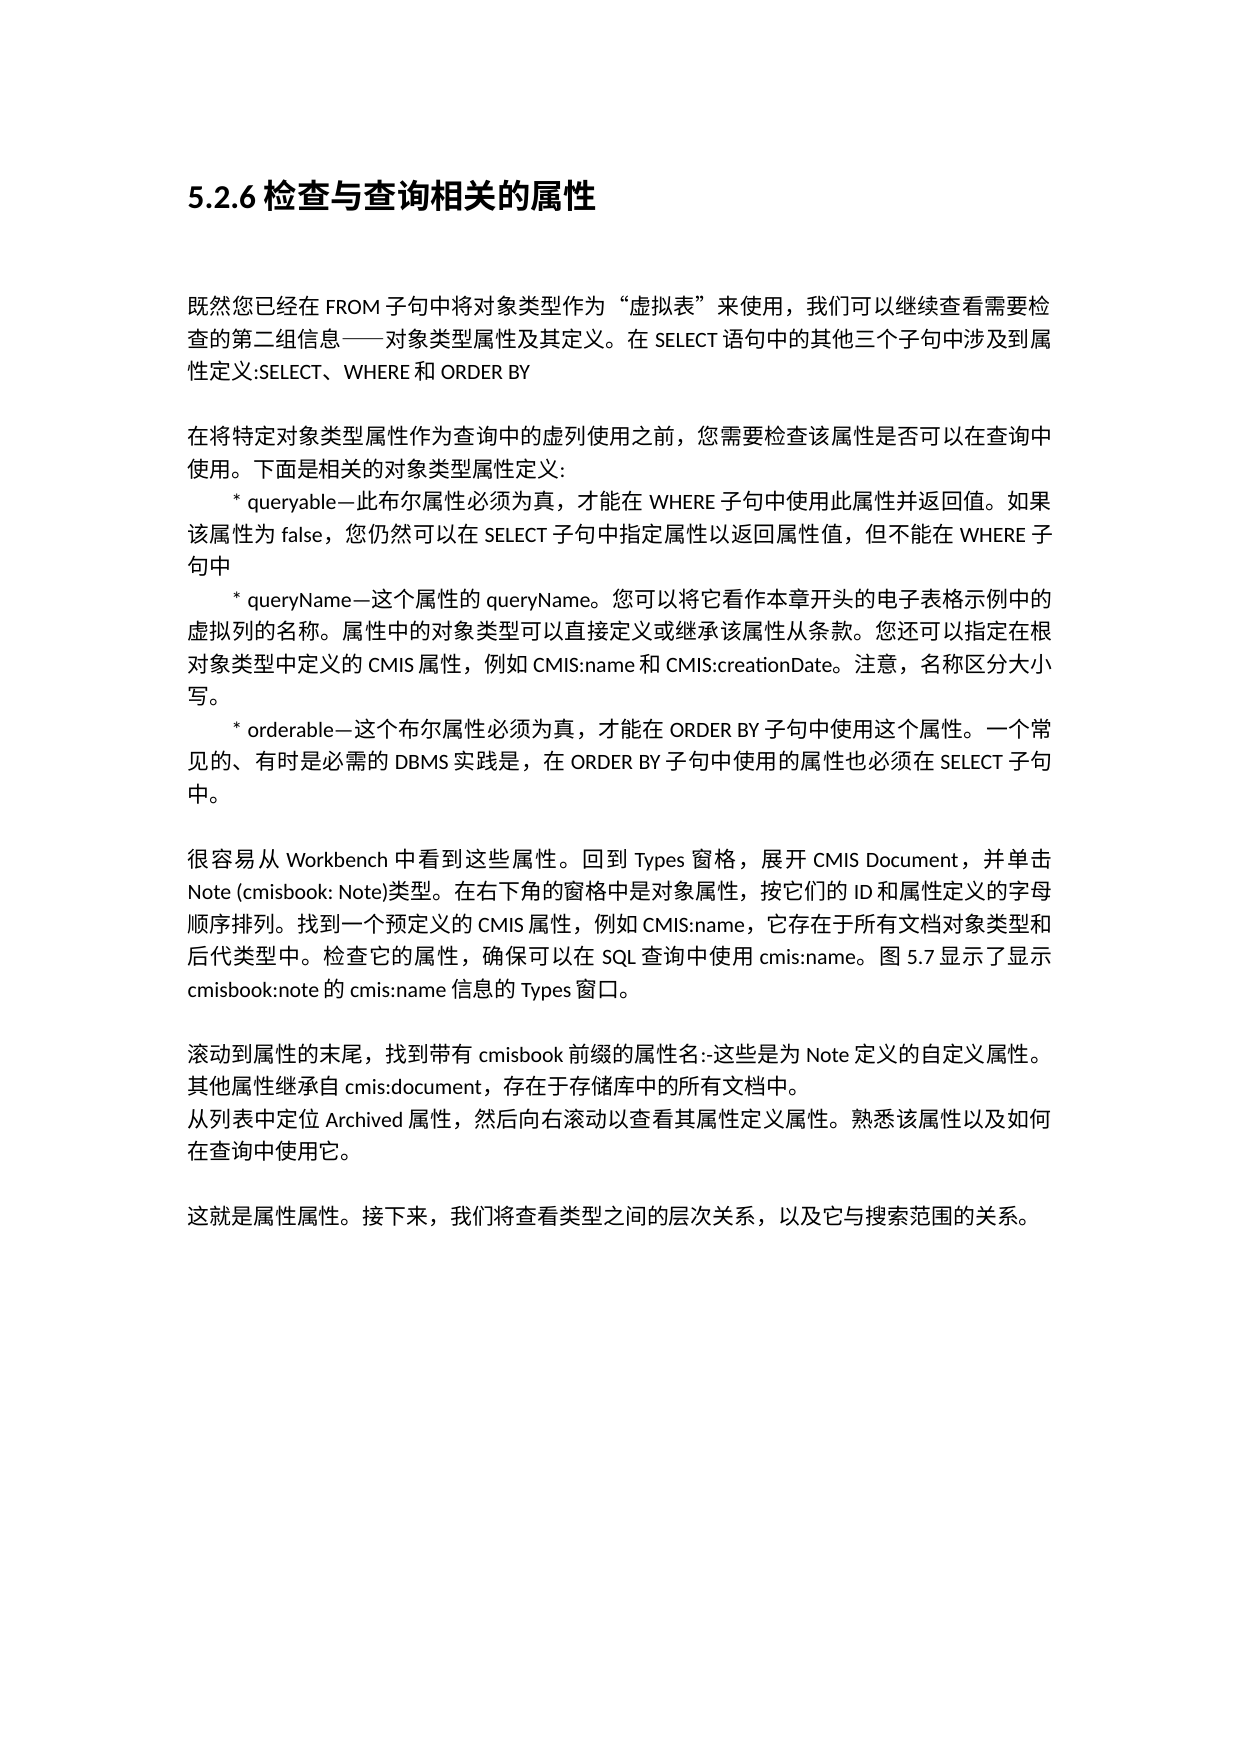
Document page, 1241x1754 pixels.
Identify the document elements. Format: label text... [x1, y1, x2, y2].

text 既然您已经在FROM子句中将对象类型作为“虚拟表”来使用，我们可以继续查看需要检查的第二组信息——对象类型属性及其定义。在SELECT语句中的其他三个子句中涉及到属性定义:SELECT、WHERE和ORDER BY [187, 289, 1053, 386]
text * queryable—此布尔属性必须为真，才能在WHERE子句中使用此属性并返回值。如果该属性为false，您仍然可以在SELECT子句中指定属性以返回属性值，但不能在WHERE子句中 [187, 484, 1053, 581]
text 滚动到属性的末尾，找到带有cmisbook前缀的属性名:-这些是为Note定义的自定义属性。其他属性继承自cmis:document，存在于存储库中的所有文档中。 从列表中定位Archived属性，然后向右滚动以查看其属性定义属性。熟悉该属性以及如何在查询中使用它。 [187, 1036, 1053, 1166]
text 很容易从Workbench中看到这些属性。回到Types窗格，展开CMIS Document，并单击Note (cmisbook: Note)类型。在右下角的窗格中是对象属性，按它们的ID和属性定义的字母顺序排列。找到一个预定义的CMIS属性，例如CMIS:name，它存在于所有文档对象类型和后代类型中。检查它的属性，确保可以在SQL查询中使用cmis:name。图5.7显示了显示cmisbook:note的cmis:name信息的Types窗口。 [187, 841, 1053, 1004]
text * orderable—这个布尔属性必须为真，才能在ORDER BY子句中使用这个属性。一个常见的、有时是必需的DBMS实践是，在ORDER BY子句中使用的属性也必须在SELECT子句中。 [187, 711, 1053, 809]
text * queryName—这个属性的queryName。您可以将它看作本章开头的电子表格示例中的虚拟列的名称。属性中的对象类型可以直接定义或继承该属性从条款。您还可以指定在根对象类型中定义的CMIS属性，例如CMIS:name和CMIS:creationDate。注意，名称区分大小写。 [187, 581, 1053, 711]
subtitle 5.2.6 检查与查询相关的属性 [187, 162, 1053, 227]
text 这就是属性属性。接下来，我们将查看类型之间的层次关系，以及它与搜索范围的关系。 [187, 1199, 1053, 1231]
text 在将特定对象类型属性作为查询中的虚列使用之前，您需要检查该属性是否可以在查询中使用。下面是相关的对象类型属性定义: [187, 419, 1053, 484]
